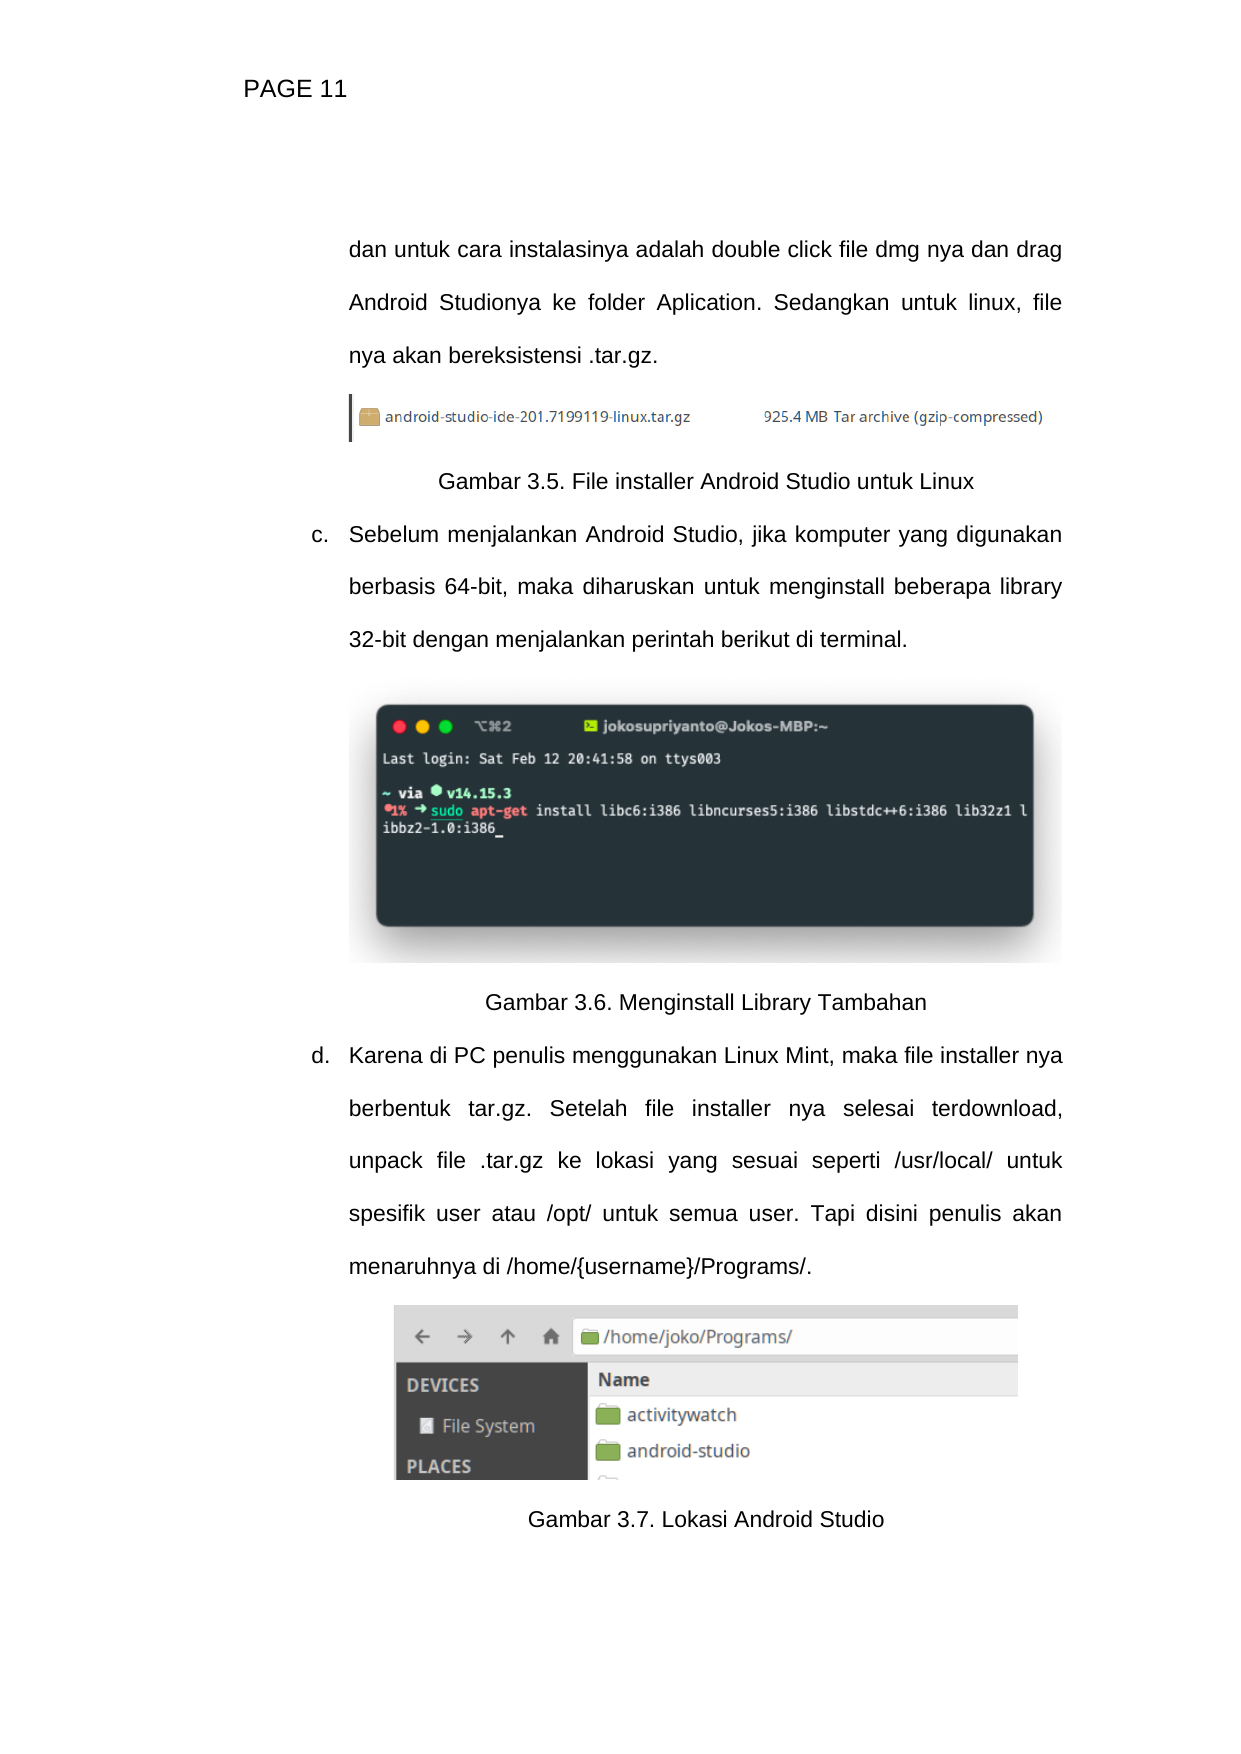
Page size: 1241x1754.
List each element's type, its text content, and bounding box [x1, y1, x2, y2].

text Gambar 3.6. Menginstall Library Tambahan [349, 989, 1063, 1016]
text Gambar 3.5. File installer Android Studio untuk Linux [349, 468, 1063, 494]
picture [393, 1305, 1018, 1480]
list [311, 236, 1063, 368]
text Gambar 3.7. Lokasi Android Studio [349, 1506, 1063, 1533]
picture [348, 678, 1062, 963]
list Karena di PC penulis menggunakan Linux Mint, maka file installer nya berbentuk tar.gz. Setelah file installer nya selesai terdownload, unpack file .tar.gz ke lokasi yang sesuai seperti /usr/local/ untuk spesifik user atau /opt/ untuk semua user. Tapi disini penulis akan menaruhnya di /home/{username}/Programs/. [311, 1042, 1063, 1279]
list Sebelum menjalankan Android Studio, jika komputer yang digunakan berbasis 64-bit, maka diharuskan untuk menginstall beberapa library 32-bit dengan menjalankan perintah berikut di terminal. [311, 521, 1063, 652]
picture [348, 394, 1062, 442]
